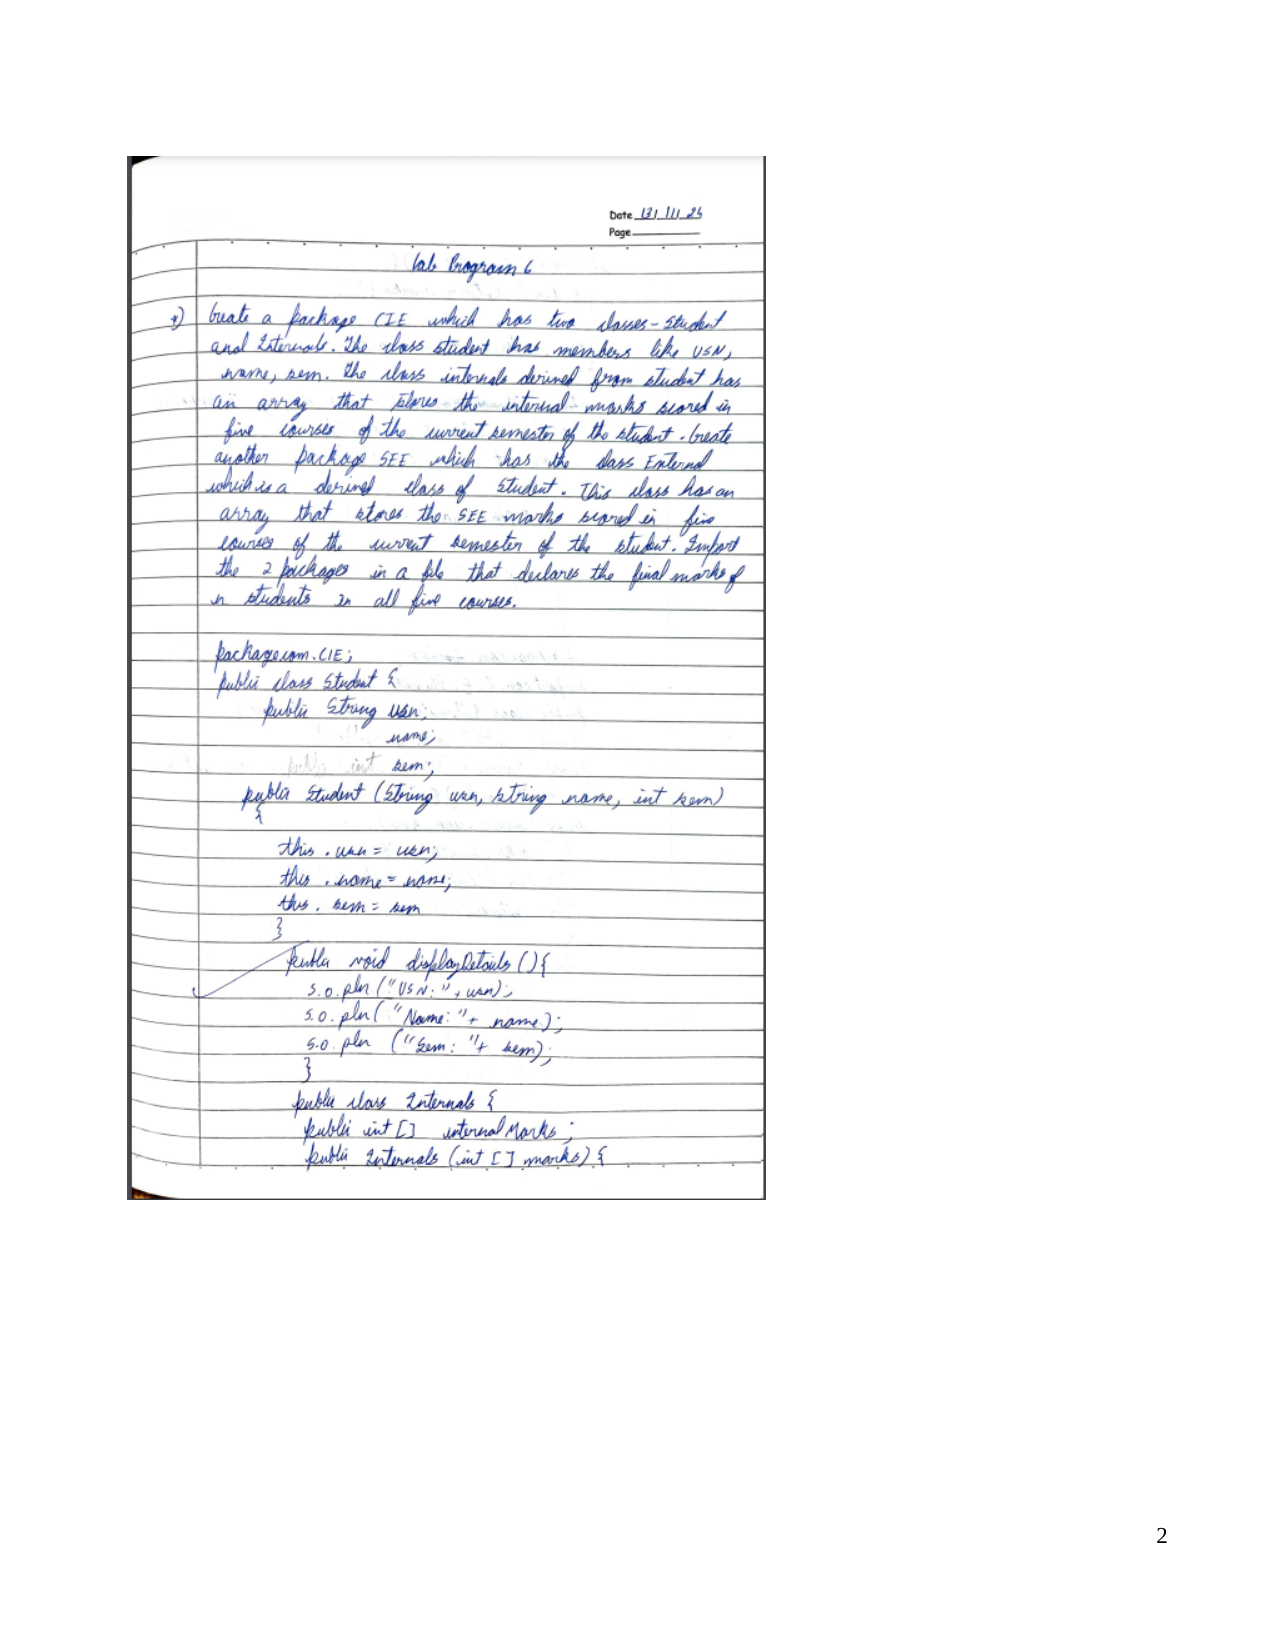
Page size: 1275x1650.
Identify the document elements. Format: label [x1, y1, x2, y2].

picture [127, 156, 766, 1200]
